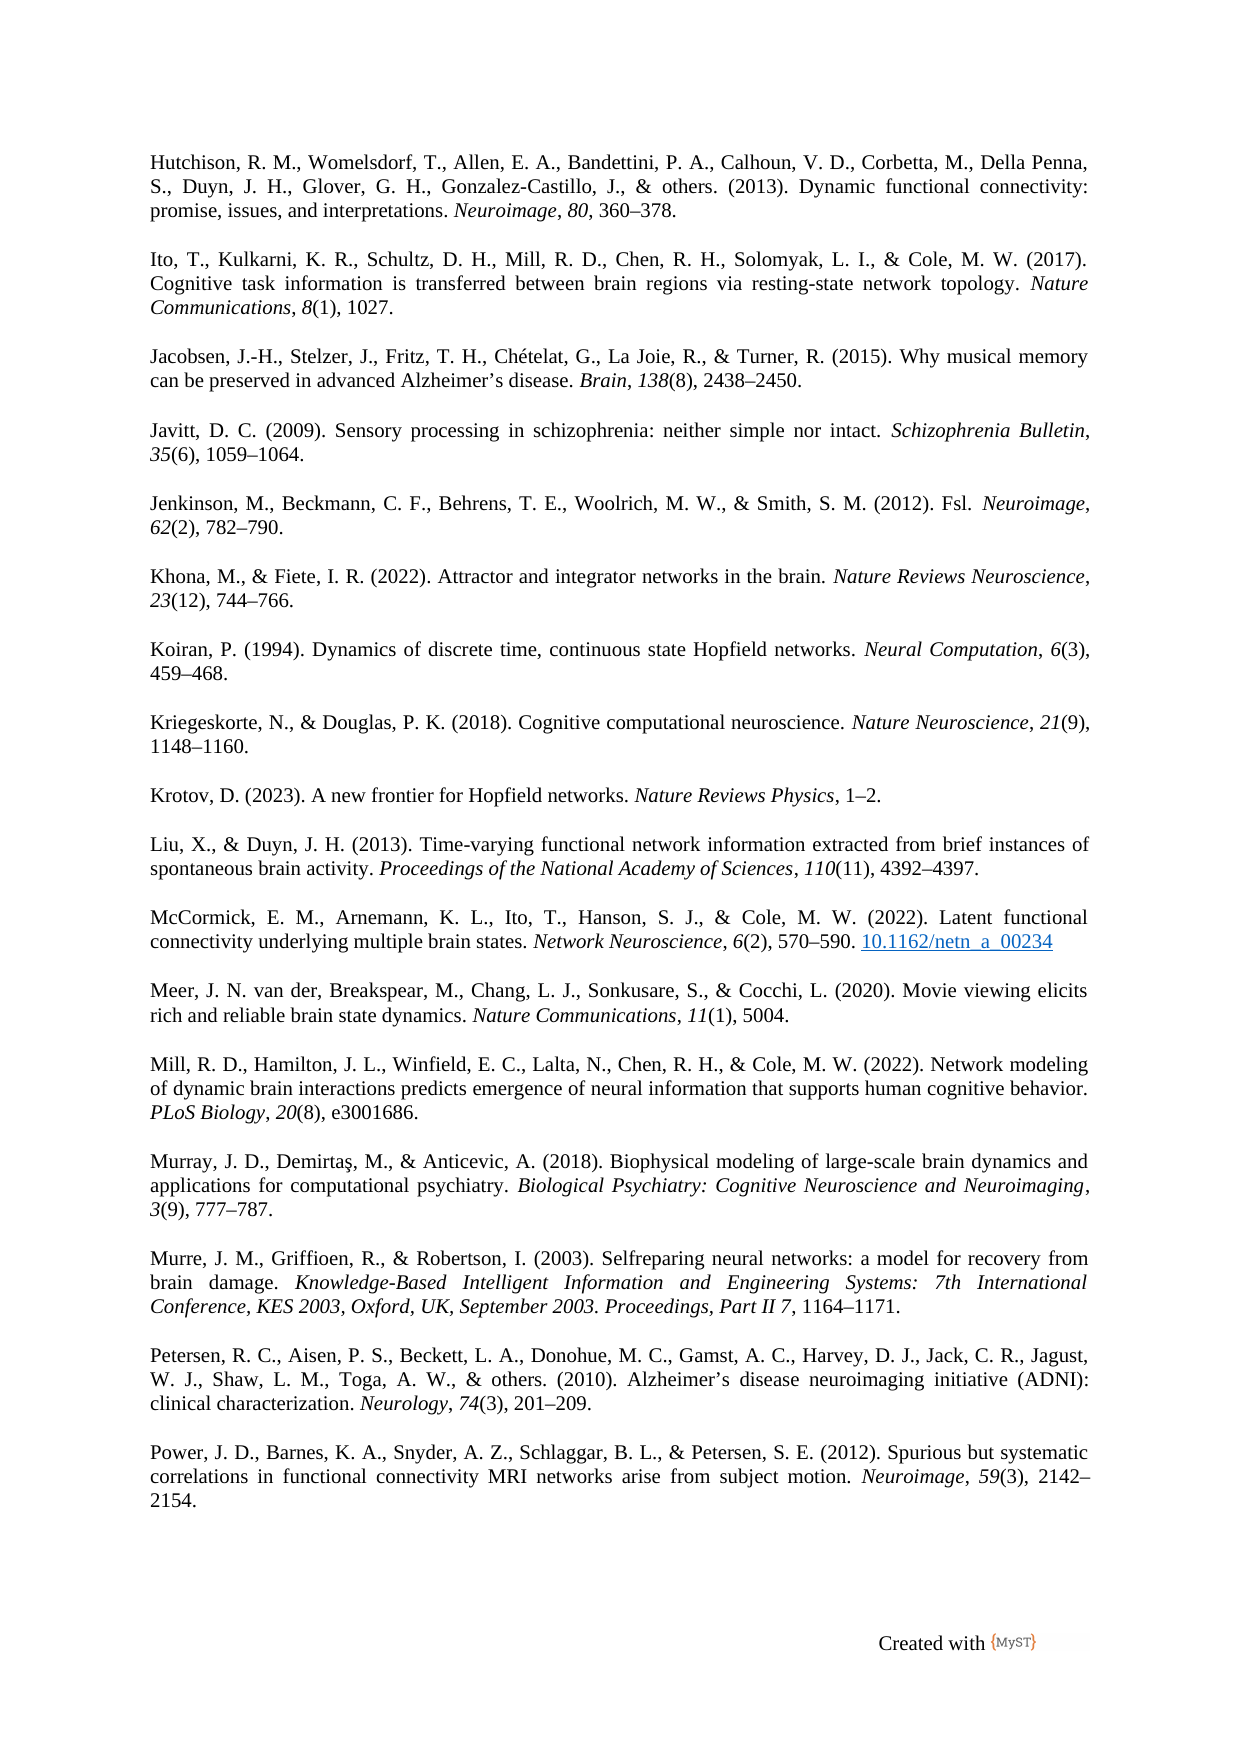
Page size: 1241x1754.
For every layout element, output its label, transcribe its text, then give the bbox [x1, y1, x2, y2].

text Petersen, R. C., Aisen, P. S., Beckett, L. A., Donohue, M. C., Gamst, A. C., Harvey, D. J., Jack, C. R., Jagust, W. J., Shaw, L. M., Toga, A. W., & others. (2010). Alzheimer’s disease neuroimaging initiative (ADNI): clinical characterization. Neurology, 74(3), 201–209. [150, 1343, 1090, 1415]
text Jenkinson, M., Beckmann, C. F., Behrens, T. E., Woolrich, M. W., & Smith, S. M. (2012). Fsl. Neuroimage, 62(2), 782–790. [150, 491, 1090, 539]
text Kriegeskorte, N., & Douglas, P. K. (2018). Cognitive computational neuroscience. Nature Neuroscience, 21(9), 1148–1160. [150, 710, 1090, 758]
text Mill, R. D., Hamilton, J. L., Winfield, E. C., Lalta, N., Chen, R. H., & Cole, M. W. (2022). Network modeling of dynamic brain interactions predicts emergence of neural information that supports human cognitive behavior. PLoS Biology, 20(8), e3001686. [150, 1052, 1090, 1124]
text Hutchison, R. M., Womelsdorf, T., Allen, E. A., Bandettini, P. A., Calhoun, V. D., Corbetta, M., Della Penna, S., Duyn, J. H., Glover, G. H., Gonzalez-Castillo, J., & others. (2013). Dynamic functional connectivity: promise, issues, and interpretations. Neuroimage, 80, 360–378. [150, 150, 1090, 222]
text Liu, X., & Duyn, J. H. (2013). Time-varying functional network information extracted from brief instances of spontaneous brain activity. Proceedings of the National Academy of Sciences, 110(11), 4392–4397. [150, 832, 1090, 880]
text Krotov, D. (2023). A new frontier for Hopfield networks. Nature Reviews Physics, 1–2. [150, 783, 1090, 807]
text Jacobsen, J.-H., Stelzer, J., Fritz, T. H., Chételat, G., La Joie, R., & Turner, R. (2015). Why musical memory can be preserved in advanced Alzheimer’s disease. Brain, 138(8), 2438–2450. [150, 344, 1090, 392]
text Koiran, P. (1994). Dynamics of discrete time, continuous state Hopfield networks. Neural Computation, 6(3), 459–468. [150, 637, 1090, 685]
text Murre, J. M., Griffioen, R., & Robertson, I. (2003). Selfreparing neural networks: a model for recovery from brain damage. Knowledge-Based Intelligent Information and Engineering Systems: 7th International Conference, KES 2003, Oxford, UK, September 2003. Proceedings, Part II 7, 1164–1171. [150, 1246, 1090, 1318]
picture [990, 1633, 1091, 1651]
text Meer, J. N. van der, Breakspear, M., Chang, L. J., Sonkusare, S., & Cocchi, L. (2020). Movie viewing elicits rich and reliable brain state dynamics. Nature Communications, 11(1), 5004. [150, 978, 1090, 1027]
text Khona, M., & Fiete, I. R. (2022). Attractor and integrator networks in the brain. Nature Reviews Neuroscience, 23(12), 744–766. [150, 564, 1090, 612]
text Javitt, D. C. (2009). Sensory processing in schizophrenia: neither simple nor intact. Schizophrenia Bulletin, 35(6), 1059–1064. [150, 417, 1090, 466]
text Murray, J. D., Demirtaş, M., & Anticevic, A. (2018). Biophysical modeling of large-scale brain dynamics and applications for computational psychiatry. Biological Psychiatry: Cognitive Neuroscience and Neuroimaging, 3(9), 777–787. [150, 1149, 1090, 1221]
text McCormick, E. M., Arnemann, K. L., Ito, T., Hanson, S. J., & Cole, M. W. (2022). Latent functional connectivity underlying multiple brain states. Network Neuroscience, 6(2), 570–590. 10.1162/netn_a_00234 [150, 905, 1090, 953]
text Ito, T., Kulkarni, K. R., Schultz, D. H., Mill, R. D., Chen, R. H., Solomyak, L. I., & Cole, M. W. (2017). Cognitive task information is transferred between brain regions via resting-state network topology. Nature Communications, 8(1), 1027. [150, 247, 1090, 319]
text Power, J. D., Barnes, K. A., Snyder, A. Z., Schlaggar, B. L., & Petersen, S. E. (2012). Spurious but systematic correlations in functional connectivity MRI networks arise from subject motion. Neuroimage, 59(3), 2142–2154. [150, 1440, 1090, 1512]
